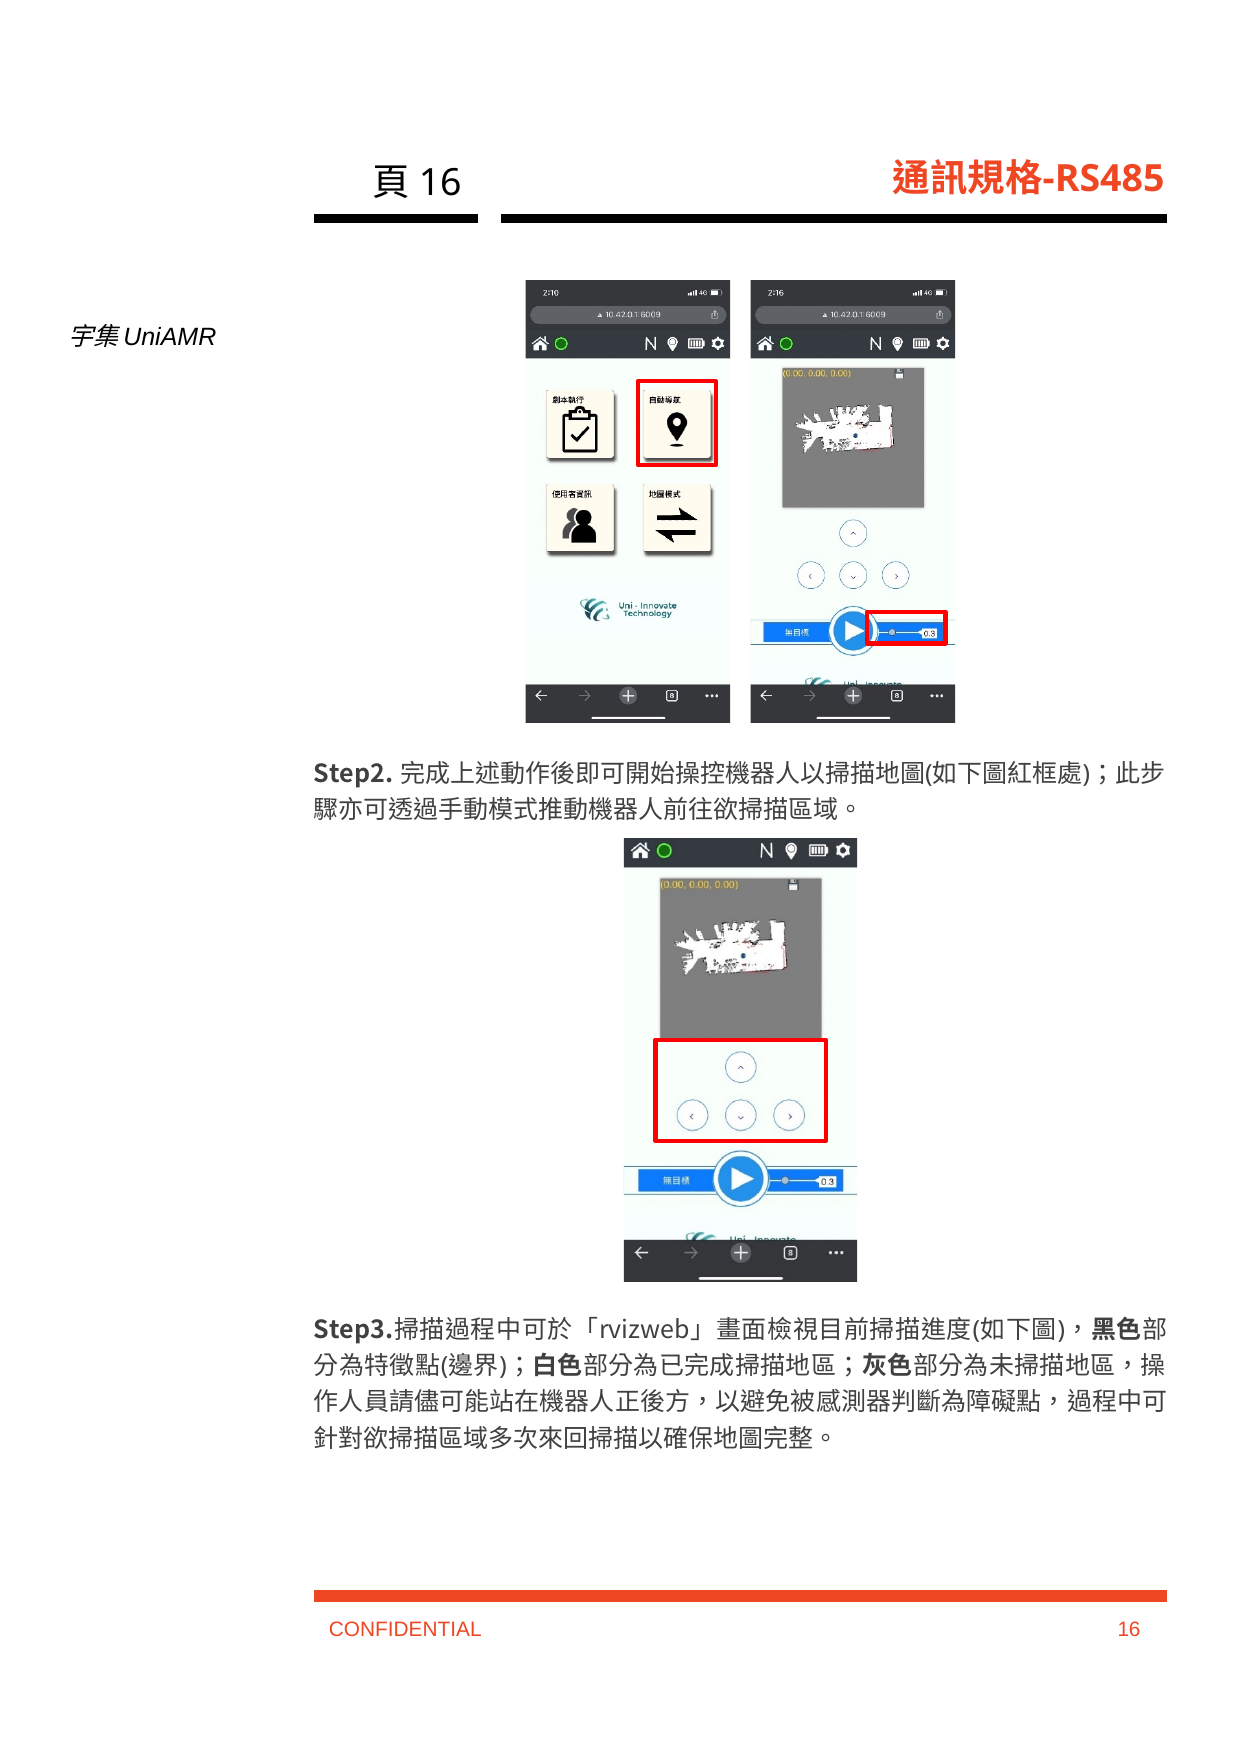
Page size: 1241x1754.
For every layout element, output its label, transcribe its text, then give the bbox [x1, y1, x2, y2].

text Step3.掃描過程中可於「rvizweb」畫面檢視目前掃描進度(如下圖)，黑色部分為特徵點(邊界)；白色部分為已完成掃描地區；灰色部分為未掃描地區，操作人員請儘可能站在機器人正後方，以避免被感測器判斷為障礙點，過程中可針對欲掃描區域多次來回掃描以確保地圖完整。 [314, 1309, 1167, 1454]
picture [750, 280, 956, 723]
picture [525, 280, 731, 723]
text Step2. 完成上述動作後即可開始操控機器人以掃描地圖(如下圖紅框處)；此步驟亦可透過手動模式推動機器人前往欲掃描區域。 [314, 753, 1167, 826]
picture [623, 838, 858, 1282]
